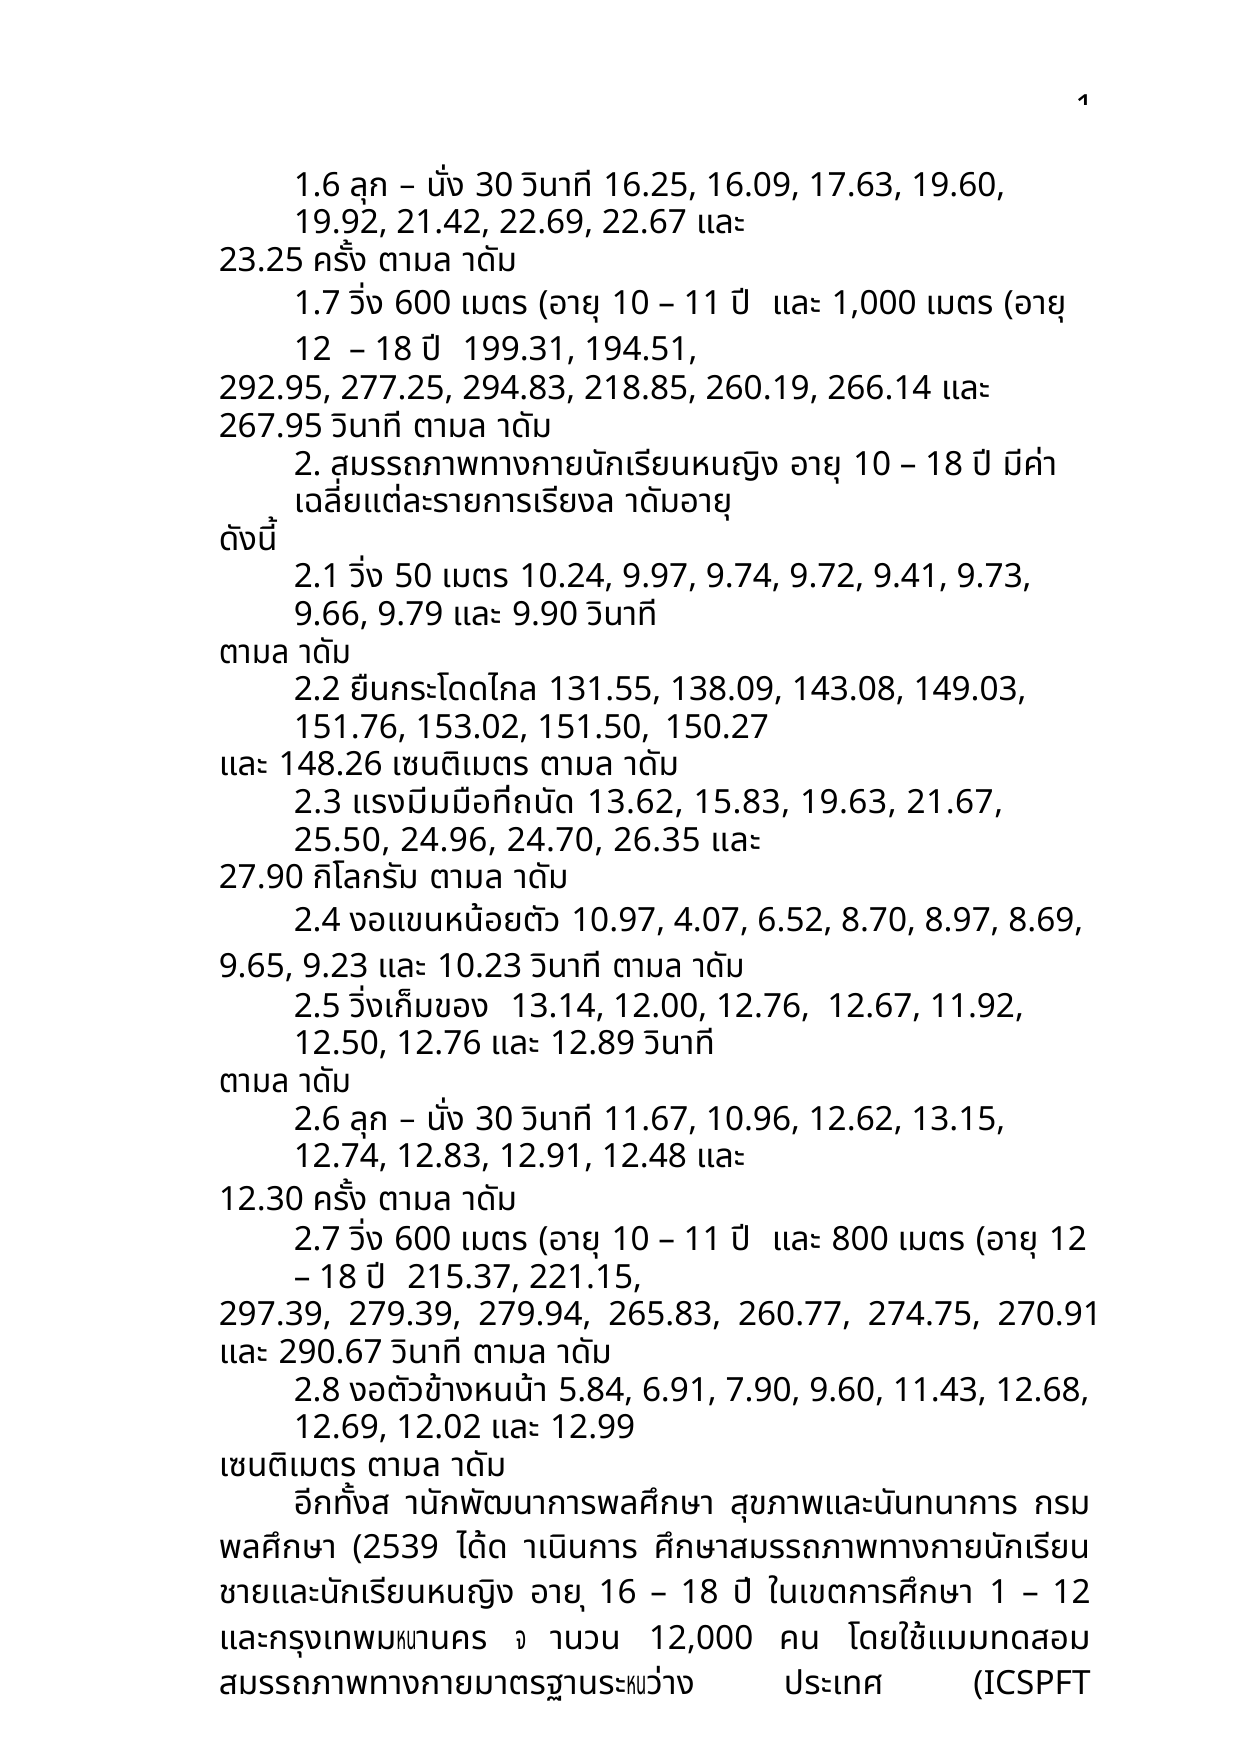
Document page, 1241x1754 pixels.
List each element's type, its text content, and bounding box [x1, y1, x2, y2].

text 2.2 ยืนกระโดดไกล 131.55, 138.09, 143.08, 149.03, 151.76, 153.02, 151.50, 150.27 [293, 671, 1103, 746]
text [218, 1484, 1090, 1704]
text เซนติเมตร ตามล าดัม [218, 1446, 1103, 1484]
text 1.7 วิ่ง 600 เมตร (อายุ 10 – 11 ปี และ 1,000 เมตร (อายุ 12 – 18 ปี 199.31, 194.51, [293, 279, 1103, 370]
text 2.1 วิ่ง 50 เมตร 10.24, 9.97, 9.74, 9.72, 9.41, 9.73, 9.66, 9.79 และ 9.90 วินาที [293, 558, 1103, 633]
text 297.39, 279.39, 279.94, 265.83, 260.77, 274.75, 270.91 และ 290.67 วินาที ตามล าดัม [218, 1296, 1103, 1371]
text และ 148.26 เซนติเมตร ตามล าดัม [218, 746, 1103, 783]
text 12.30 ครั้ง ตามล าดัม [218, 1175, 1103, 1221]
text 2.6 ลุก – นั่ง 30 วินาที 11.67, 10.96, 12.62, 13.15, 12.74, 12.83, 12.91, 12.48 และ [293, 1100, 1103, 1175]
text 2.7 วิ่ง 600 เมตร (อายุ 10 – 11 ปี และ 800 เมตร (อายุ 12 – 18 ปี 215.37, 221.15, [293, 1221, 1103, 1296]
text 23.25 ครั้ง ตามล าดัม [218, 241, 1103, 279]
text 2.4 งอแขนหน้อยตัว 10.97, 4.07, 6.52, 8.70, 8.97, 8.69, 9.65, 9.23 และ 10.23 วินาที ตามล าดัม [218, 896, 1103, 987]
text 27.90 กิโลกรัม ตามล าดัม [218, 859, 1103, 896]
text 292.95, 277.25, 294.83, 218.85, 260.19, 266.14 และ 267.95 วินาที ตามล าดัม [218, 370, 1103, 445]
text 2.3 แรงมีมมือที่ถนัด 13.62, 15.83, 19.63, 21.67, 25.50, 24.96, 24.70, 26.35 และ [293, 783, 1103, 859]
text 1.6 ลุก – นั่ง 30 วินาที 16.25, 16.09, 17.63, 19.60, 19.92, 21.42, 22.69, 22.67 และ [293, 166, 1103, 241]
text 2.5 วิ่งเก็มของ 13.14, 12.00, 12.76, 12.67, 11.92, 12.50, 12.76 และ 12.89 วินาที [293, 987, 1103, 1062]
text ดังนี้ [218, 520, 1103, 558]
text ตามล าดัม [218, 633, 1103, 671]
text 2.8 งอตัวข้างหนน้า 5.84, 6.91, 7.90, 9.60, 11.43, 12.68, 12.69, 12.02 และ 12.99 [293, 1371, 1103, 1446]
text ตามล าดัม [218, 1062, 1103, 1100]
text 2. สมรรถภาพทางกายนักเรียนหนญิง อายุ 10 – 18 ปี มีค่าเฉลี่ยแต่ละรายการเรียงล าดัมอายุ [293, 445, 1103, 520]
